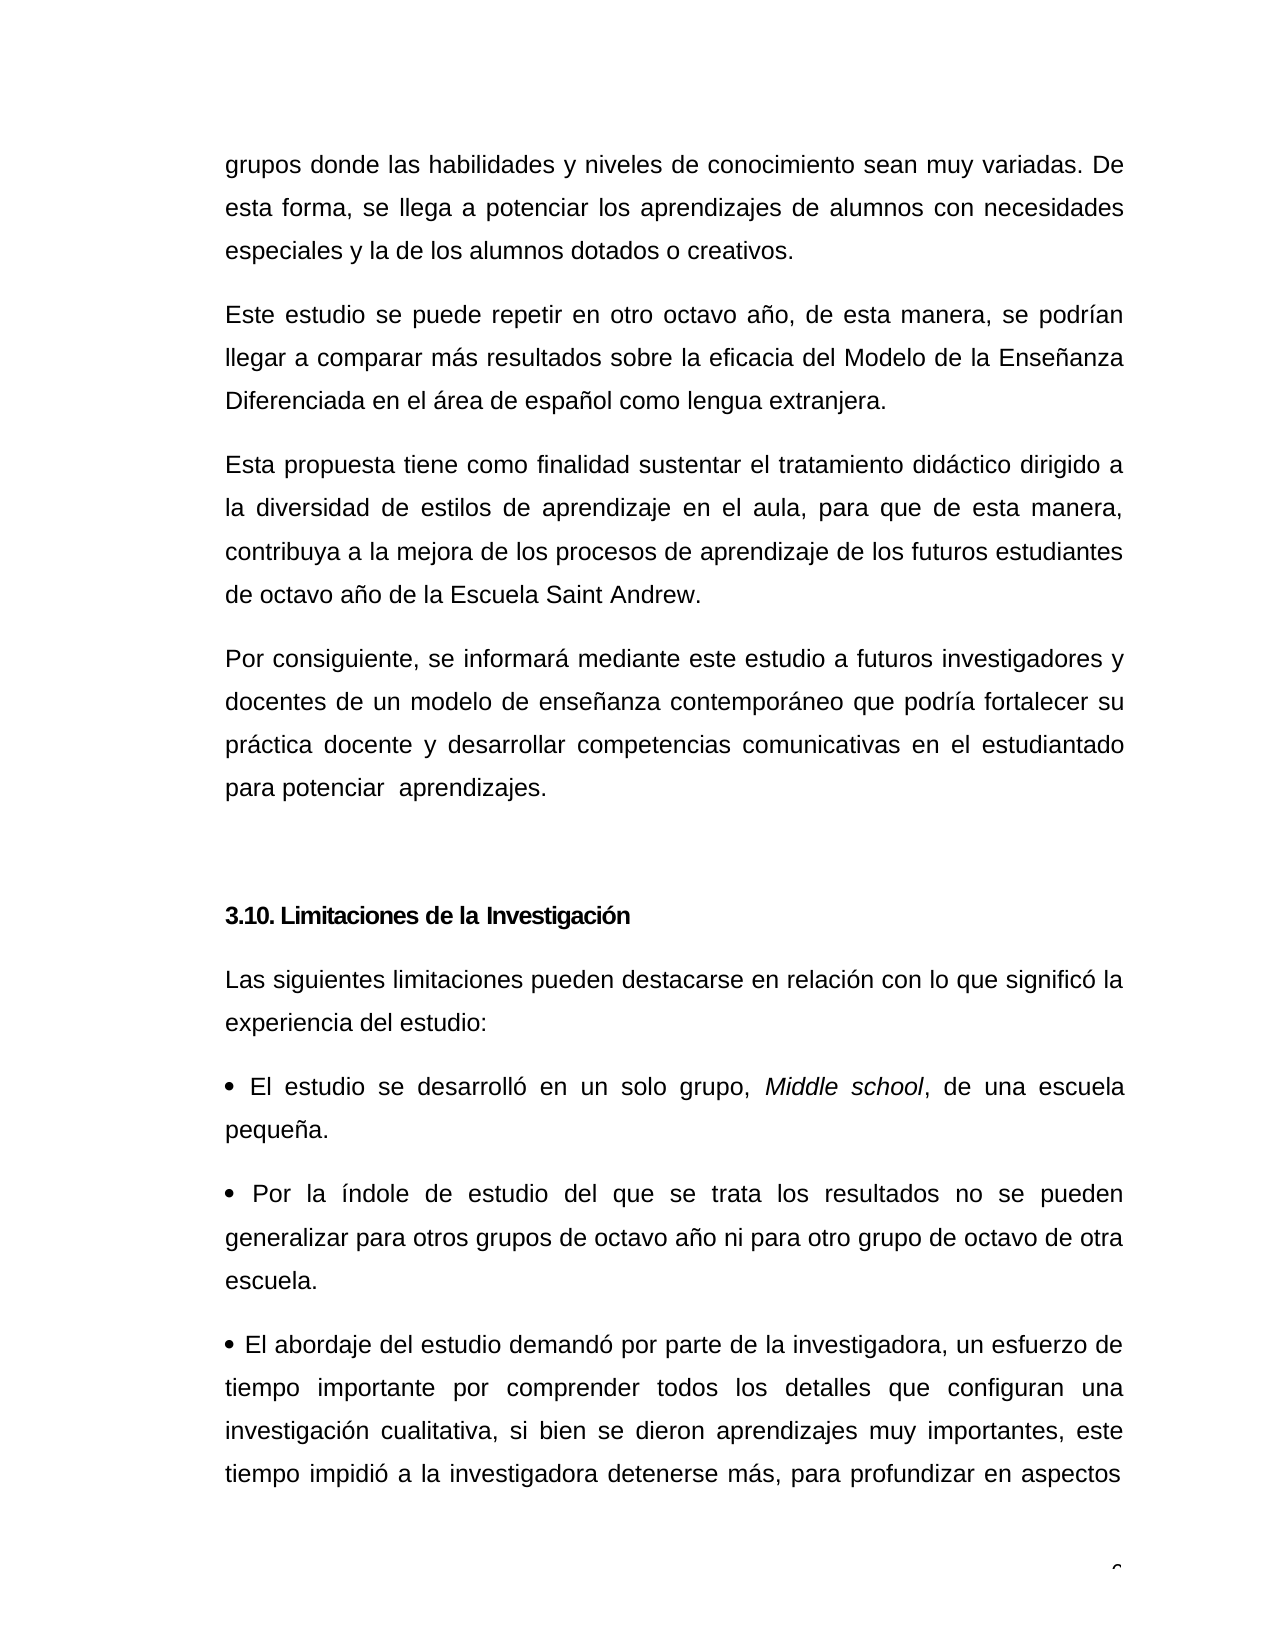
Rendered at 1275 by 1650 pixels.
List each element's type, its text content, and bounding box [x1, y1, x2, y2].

list Por la índole de estudio del que se trata los resultados no se pueden generalizar para otros grupos de octavo año ni para otro grupo de octavo de otra escuela. [225, 1179, 1125, 1294]
list El estudio se desarrolló en un solo grupo, Middle school, de una escuela pequeña. [225, 1072, 1125, 1144]
text Por consiguiente, se informará mediante este estudio a futuros investigadores y docentes de un modelo de enseñanza contemporáneo que podría fortalecer su práctica docente y desarrollar competencias comunicativas en el estudiantado para potenciar aprendizajes. [225, 644, 1126, 802]
text grupos donde las habilidades y niveles de conocimiento sean muy variadas. De esta forma, se llega a potenciar los aprendizajes de alumnos con necesidades especiales y la de los alumnos dotados o creativos. [225, 150, 1126, 265]
list El abordaje del estudio demandó por parte de la investigadora, un esfuerzo de tiempo importante por comprender todos los detalles que configuran una investigación cualitativa, si bien se dieron aprendizajes muy importantes, este tiempo impidió a la investigadora detenerse más, para profundizar en aspectos [225, 1330, 1124, 1488]
text Esta propuesta tiene como finalidad sustentar el tratamiento didáctico dirigido a la diversidad de estilos de aprendizaje en el aula, para que de esta manera, contribuya a la mejora de los procesos de aprendizaje de los futuros estudiantes de octavo año de la Escuela Saint Andrew. [225, 450, 1124, 608]
subtitle Limitaciones de la Investigación [225, 901, 1275, 930]
text Las siguientes limitaciones pueden destacarse en relación con lo que significó la experiencia del estudio: [225, 965, 1125, 1037]
text Este estudio se puede repetir en otro octavo año, de esta manera, se podrían llegar a comparar más resultados sobre la eficacia del Modelo de la Enseñanza Diferenciada en el área de español como lengua extranjera. [225, 300, 1125, 415]
